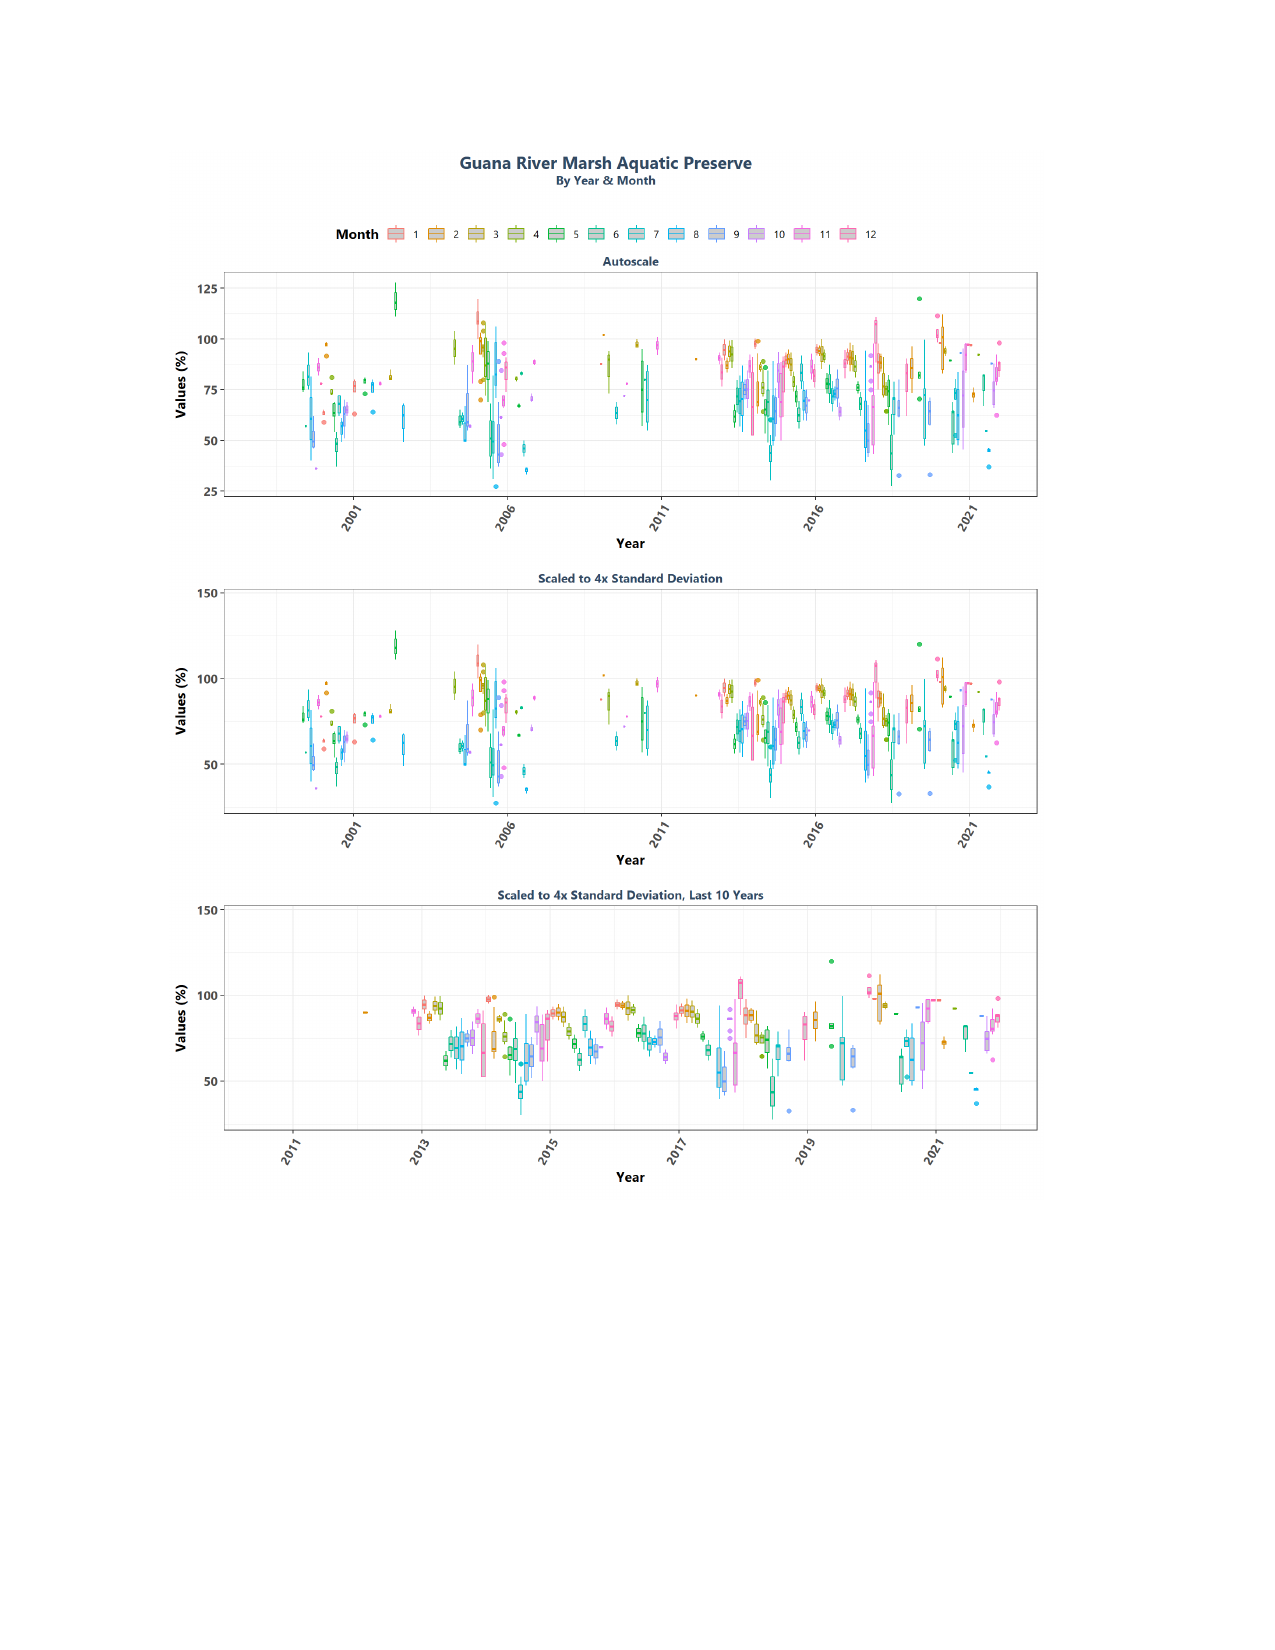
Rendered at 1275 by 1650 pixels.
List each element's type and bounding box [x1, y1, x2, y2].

picture [168, 150, 1044, 1200]
